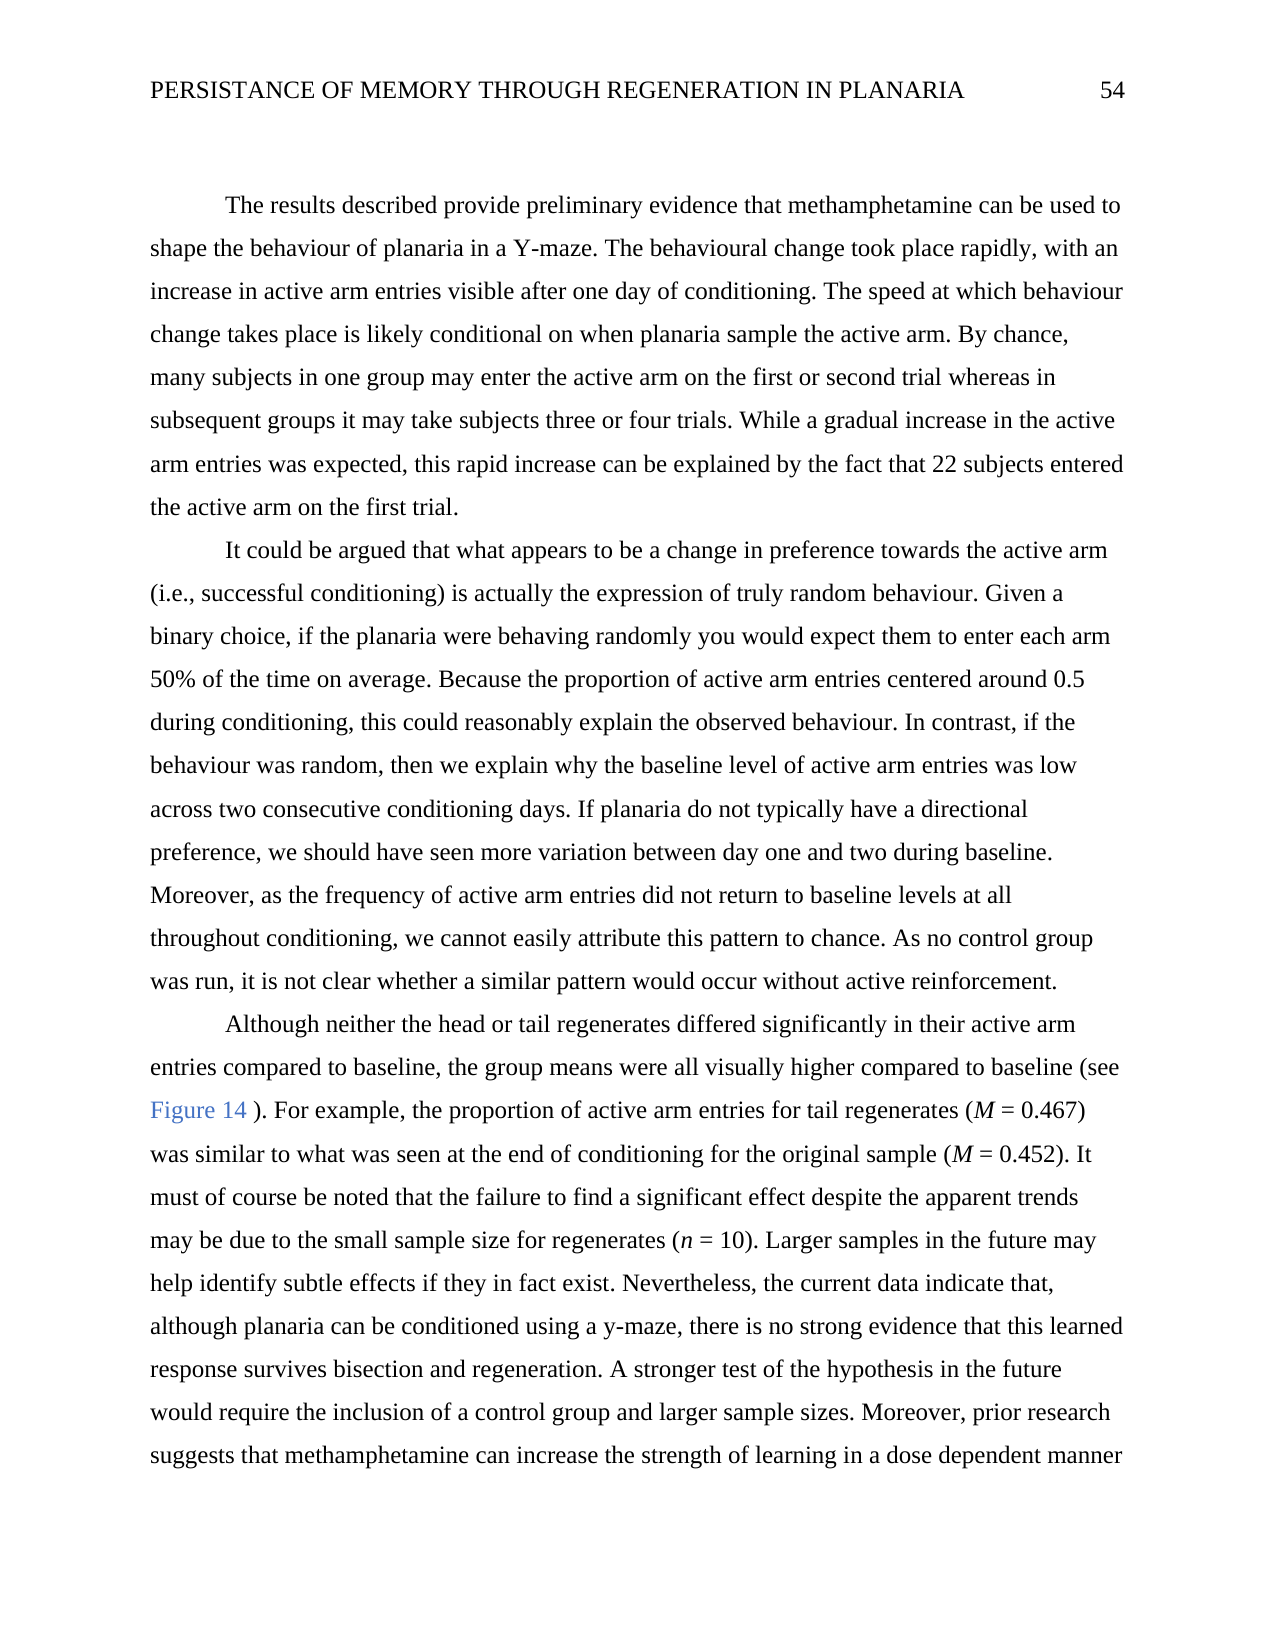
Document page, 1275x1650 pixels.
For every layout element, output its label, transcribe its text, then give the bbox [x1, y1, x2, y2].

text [150, 1009, 1125, 1469]
text The results described provide preliminary evidence that methamphetamine can be used to shape the behaviour of planaria in a Y-maze. The behavioural change took place rapidly, with an increase in active arm entries visible after one day of conditioning. The speed at which behaviour change takes place is likely conditional on when planaria sample the active arm. By chance, many subjects in one group may enter the active arm on the first or second trial whereas in subsequent groups it may take subjects three or four trials. While a gradual increase in the active arm entries was expected, this rapid increase can be explained by the fact that 22 subjects entered the active arm on the first trial. [150, 190, 1125, 521]
text It could be argued that what appears to be a change in preference towards the active arm (i.e., successful conditioning) is actually the expression of truly random behaviour. Given a binary choice, if the planaria were behaving randomly you would expect them to enter each arm 50% of the time on average. Because the proportion of active arm entries centered around 0.5 during conditioning, this could reasonably explain the observed behaviour. In contrast, if the behaviour was random, then we explain why the baseline level of active arm entries was low across two consecutive conditioning days. If planaria do not typically have a directional preference, we should have seen more variation between day one and two during baseline. Moreover, as the frequency of active arm entries did not return to baseline levels at all throughout conditioning, we cannot easily attribute this pattern to chance. As no control group was run, it is not clear whether a similar pattern would occur without active reinforcement. [150, 535, 1125, 995]
